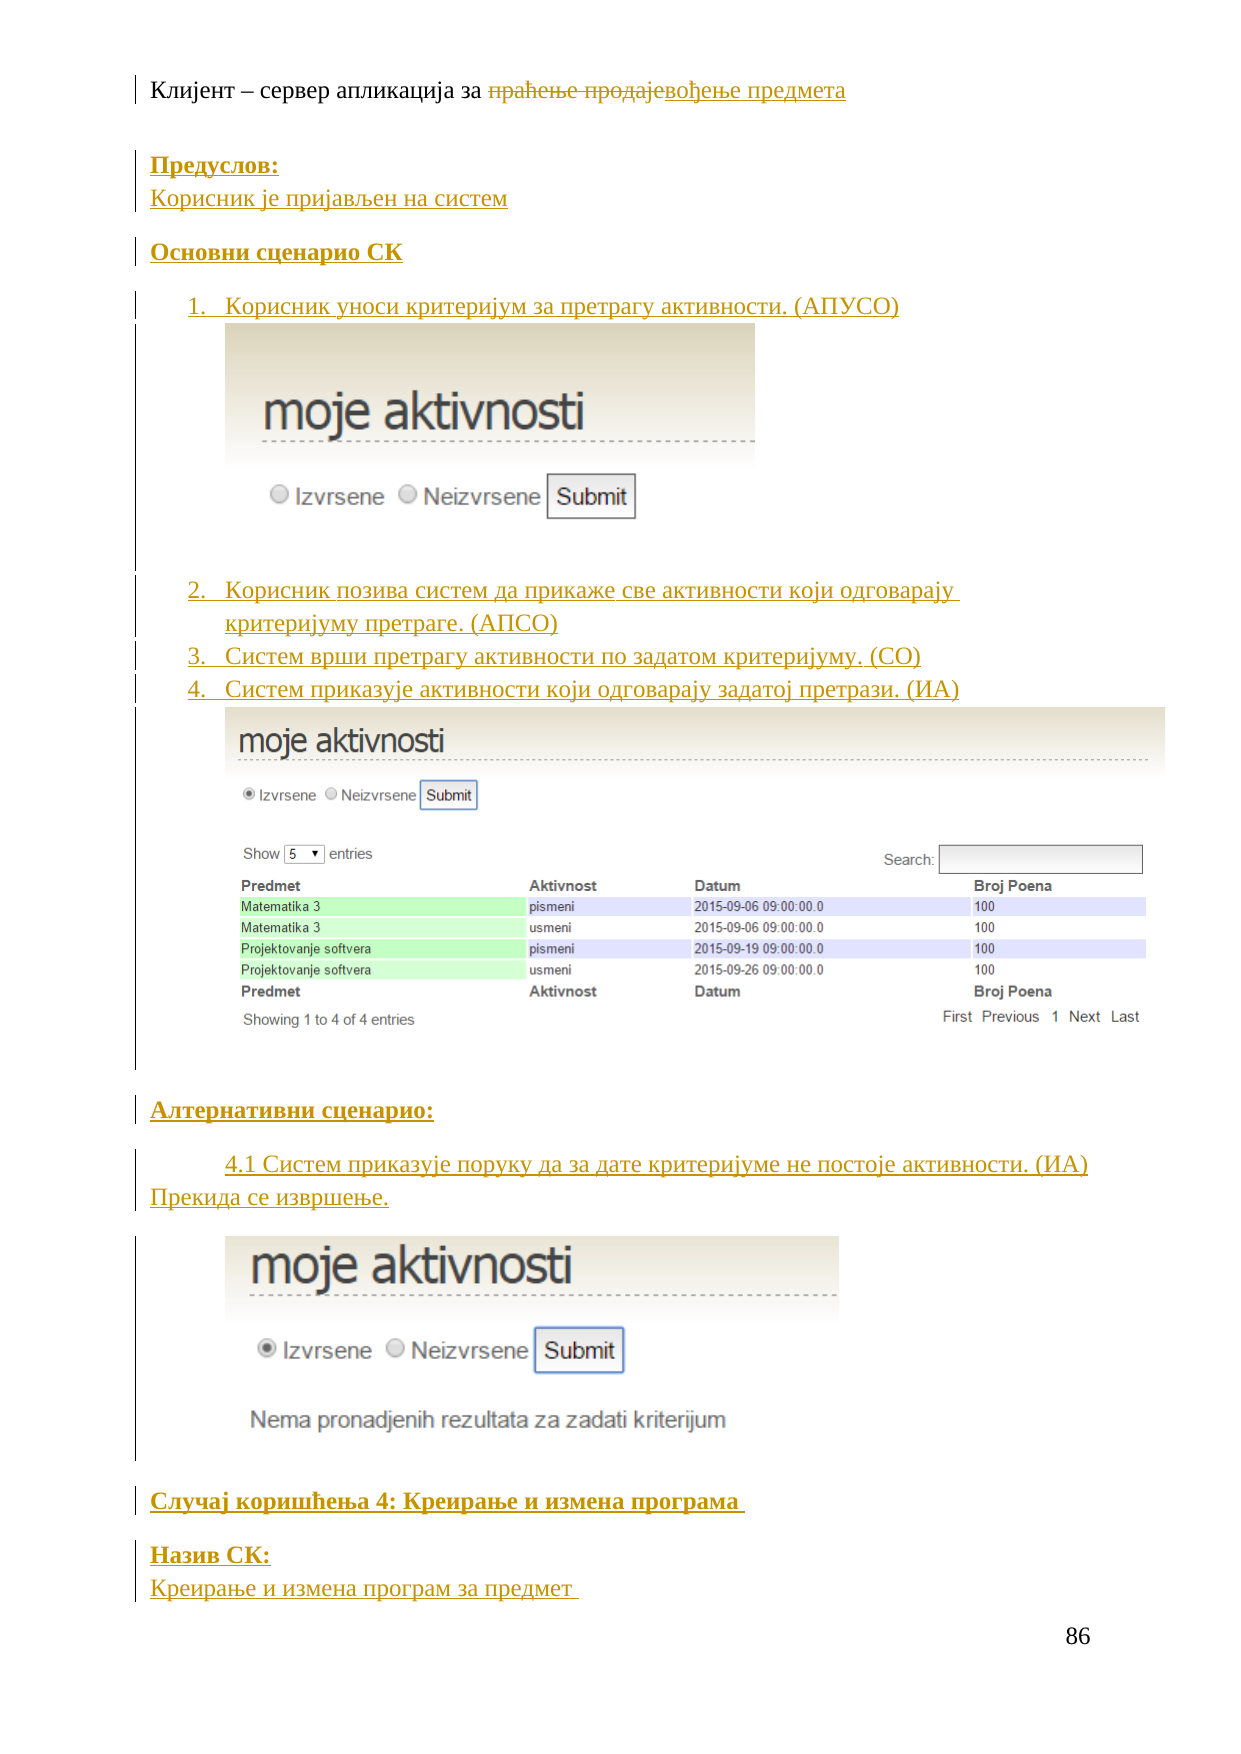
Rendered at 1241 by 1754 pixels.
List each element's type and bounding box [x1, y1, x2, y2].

picture [225, 323, 755, 571]
picture [225, 707, 1166, 1071]
picture [225, 1236, 840, 1461]
